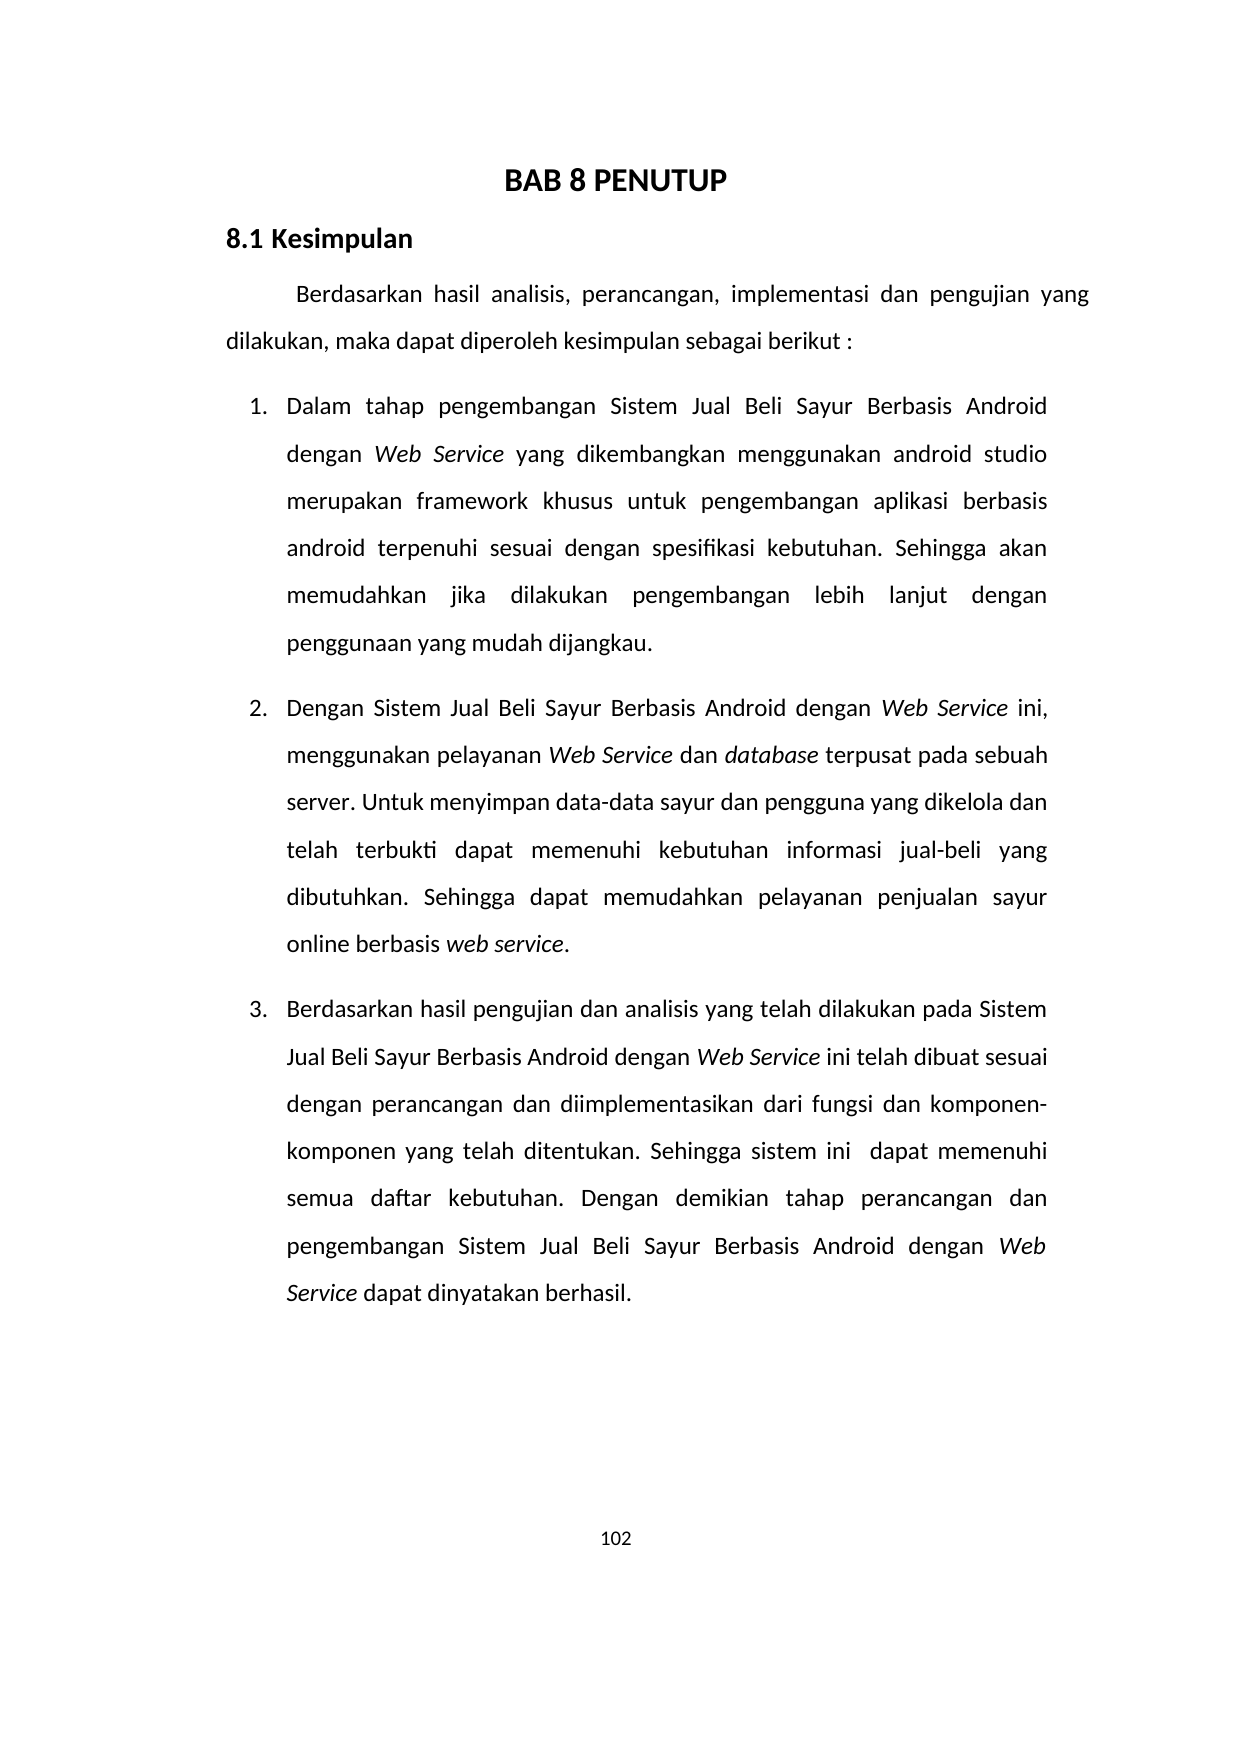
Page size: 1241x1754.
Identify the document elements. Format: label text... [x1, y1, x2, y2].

list Berdasarkan hasil pengujian dan analisis yang telah dilakukan pada Sistem Jual Beli Sayur Berbasis Android dengan Web Service ini telah dibuat sesuai dengan perancangan dan diimplementasikan dari fungsi dan komponen-komponen yang telah ditentukan. Sehingga sistem ini dapat memenuhi semua daftar kebutuhan. Dengan demikian tahap perancangan dan pengembangan Sistem Jual Beli Sayur Berbasis Android dengan Web Service dapat dinyatakan berhasil. [249, 993, 1048, 1308]
text Berdasarkan hasil analisis, perancangan, implementasi dan pengujian yang dilakukan, maka dapat diperoleh kesimpulan sebagai berikut : [226, 278, 1090, 356]
text PENUTUP [141, 159, 1090, 200]
subtitle 8.1 Kesimpulan [226, 220, 1092, 256]
list Dengan Sistem Jual Beli Sayur Berbasis Android dengan Web Service ini, menggunakan pelayanan Web Service dan database terpusat pada sebuah server. Untuk menyimpan data-data sayur dan pengguna yang dikelola dan telah terbukti dapat memenuhi kebutuhan informasi jual-beli yang dibutuhkan. Sehingga dapat memudahkan pelayanan penjualan sayur online berbasis web service. [249, 692, 1048, 959]
list Dalam tahap pengembangan Sistem Jual Beli Sayur Berbasis Android dengan Web Service yang dikembangkan menggunakan android studio merupakan framework khusus untuk pengembangan aplikasi berbasis android terpenuhi sesuai dengan spesifikasi kebutuhan. Sehingga akan memudahkan jika dilakukan pengembangan lebih lanjut dengan penggunaan yang mudah dijangkau. [249, 391, 1048, 657]
